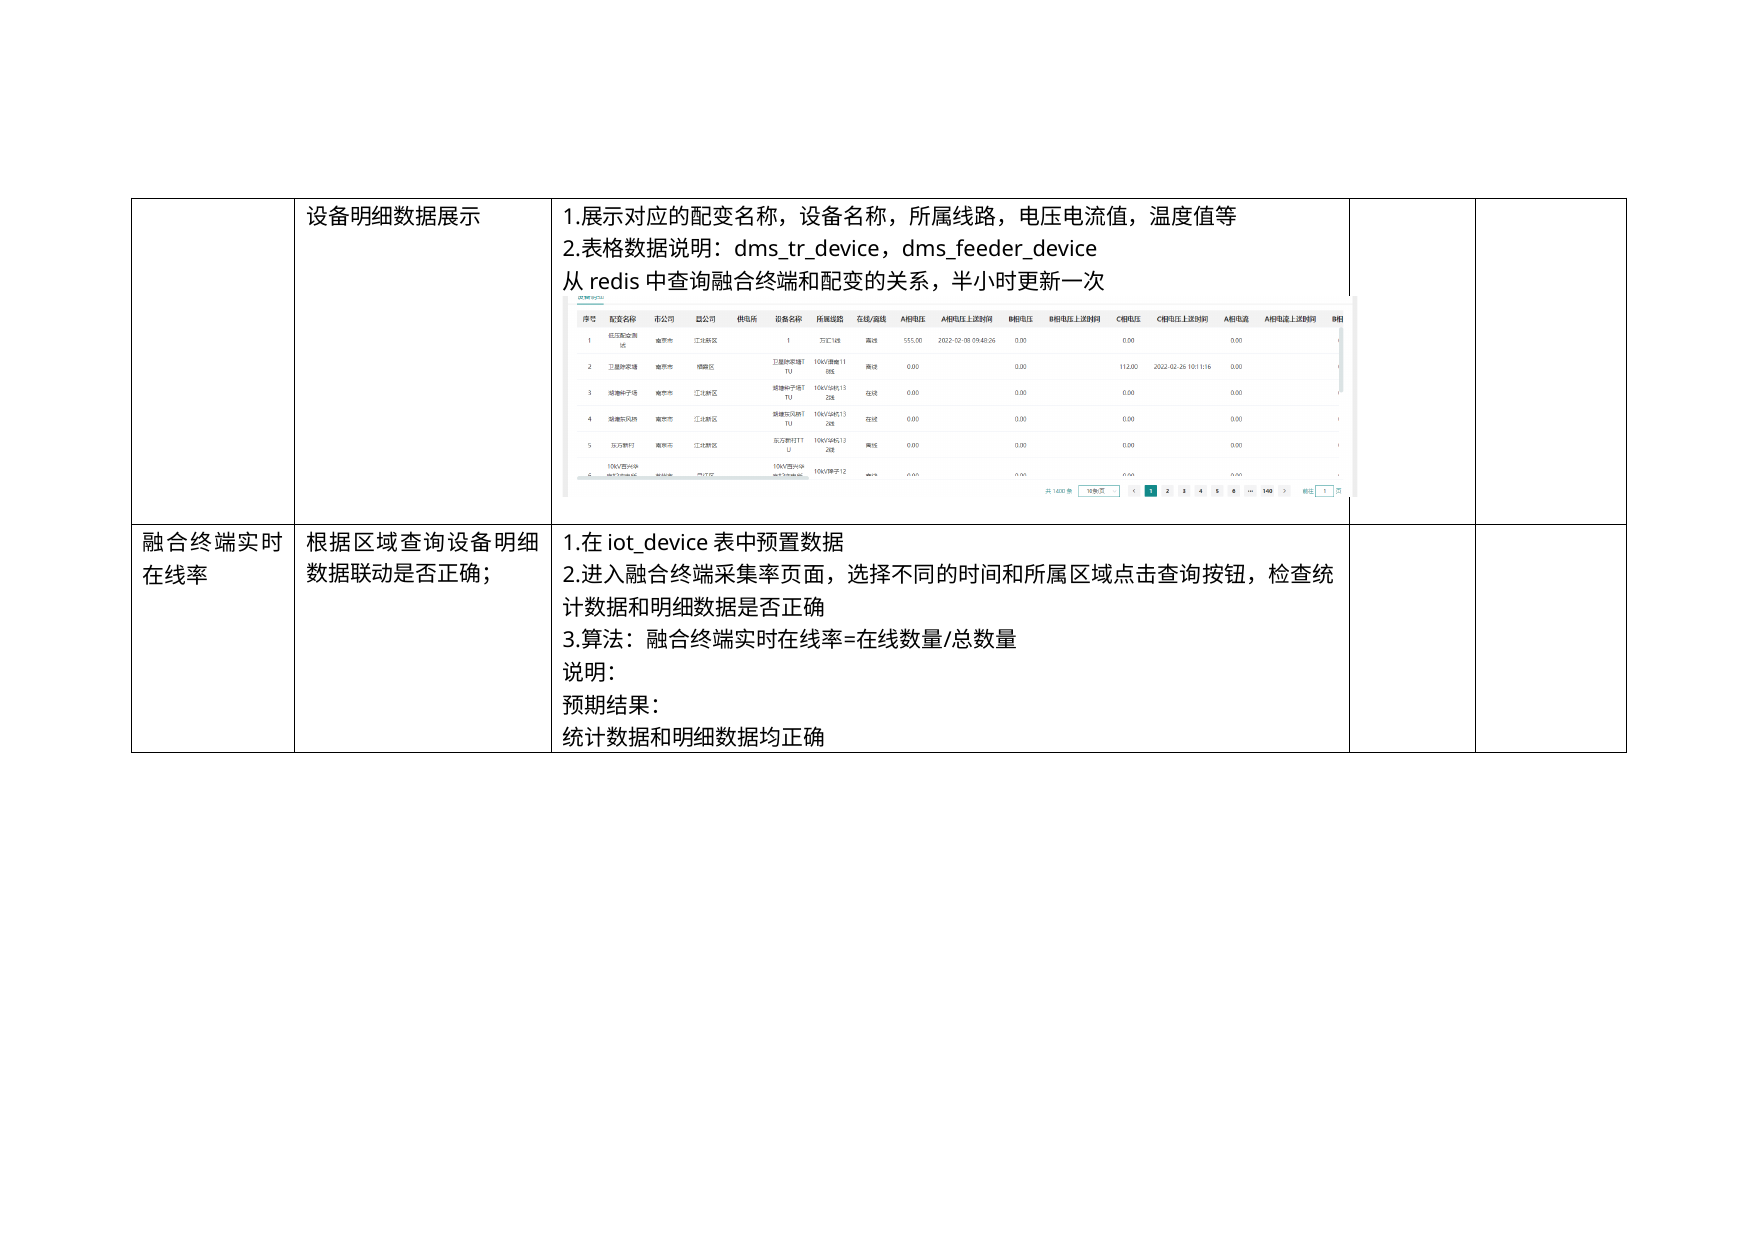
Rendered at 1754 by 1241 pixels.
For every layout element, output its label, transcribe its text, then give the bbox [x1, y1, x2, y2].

picture [562, 296, 1358, 497]
table_cell 融合终端实时在线率 [132, 525, 294, 752]
table_cell 设备明细数据展示 [295, 199, 551, 524]
table_cell [1350, 199, 1475, 524]
table_cell [1476, 525, 1626, 752]
table_cell 1.在iot_device表中预置数据 2.进入融合终端采集率页面，选择不同的时间和所属区域点击查询按钮，检查统计数据和明细数据是否正确 3.算法：融合终端实时在线率=在线数量/总数量 说明： 预期结果： 统计数据和明细数据均正确 [552, 525, 1349, 752]
table_cell 根据区域查询设备明细数据联动是否正确； [295, 525, 551, 752]
table_cell [1350, 525, 1475, 752]
table_cell [1476, 199, 1626, 524]
table_cell [132, 199, 294, 524]
table_cell 1.展示对应的配变名称，设备名称，所属线路，电压电流值，温度值等 2.表格数据说明：dms_tr_device，dms_feeder_device 从 redis 中查询融合终端和配变的关系，半小时更新一次 [552, 199, 1349, 524]
